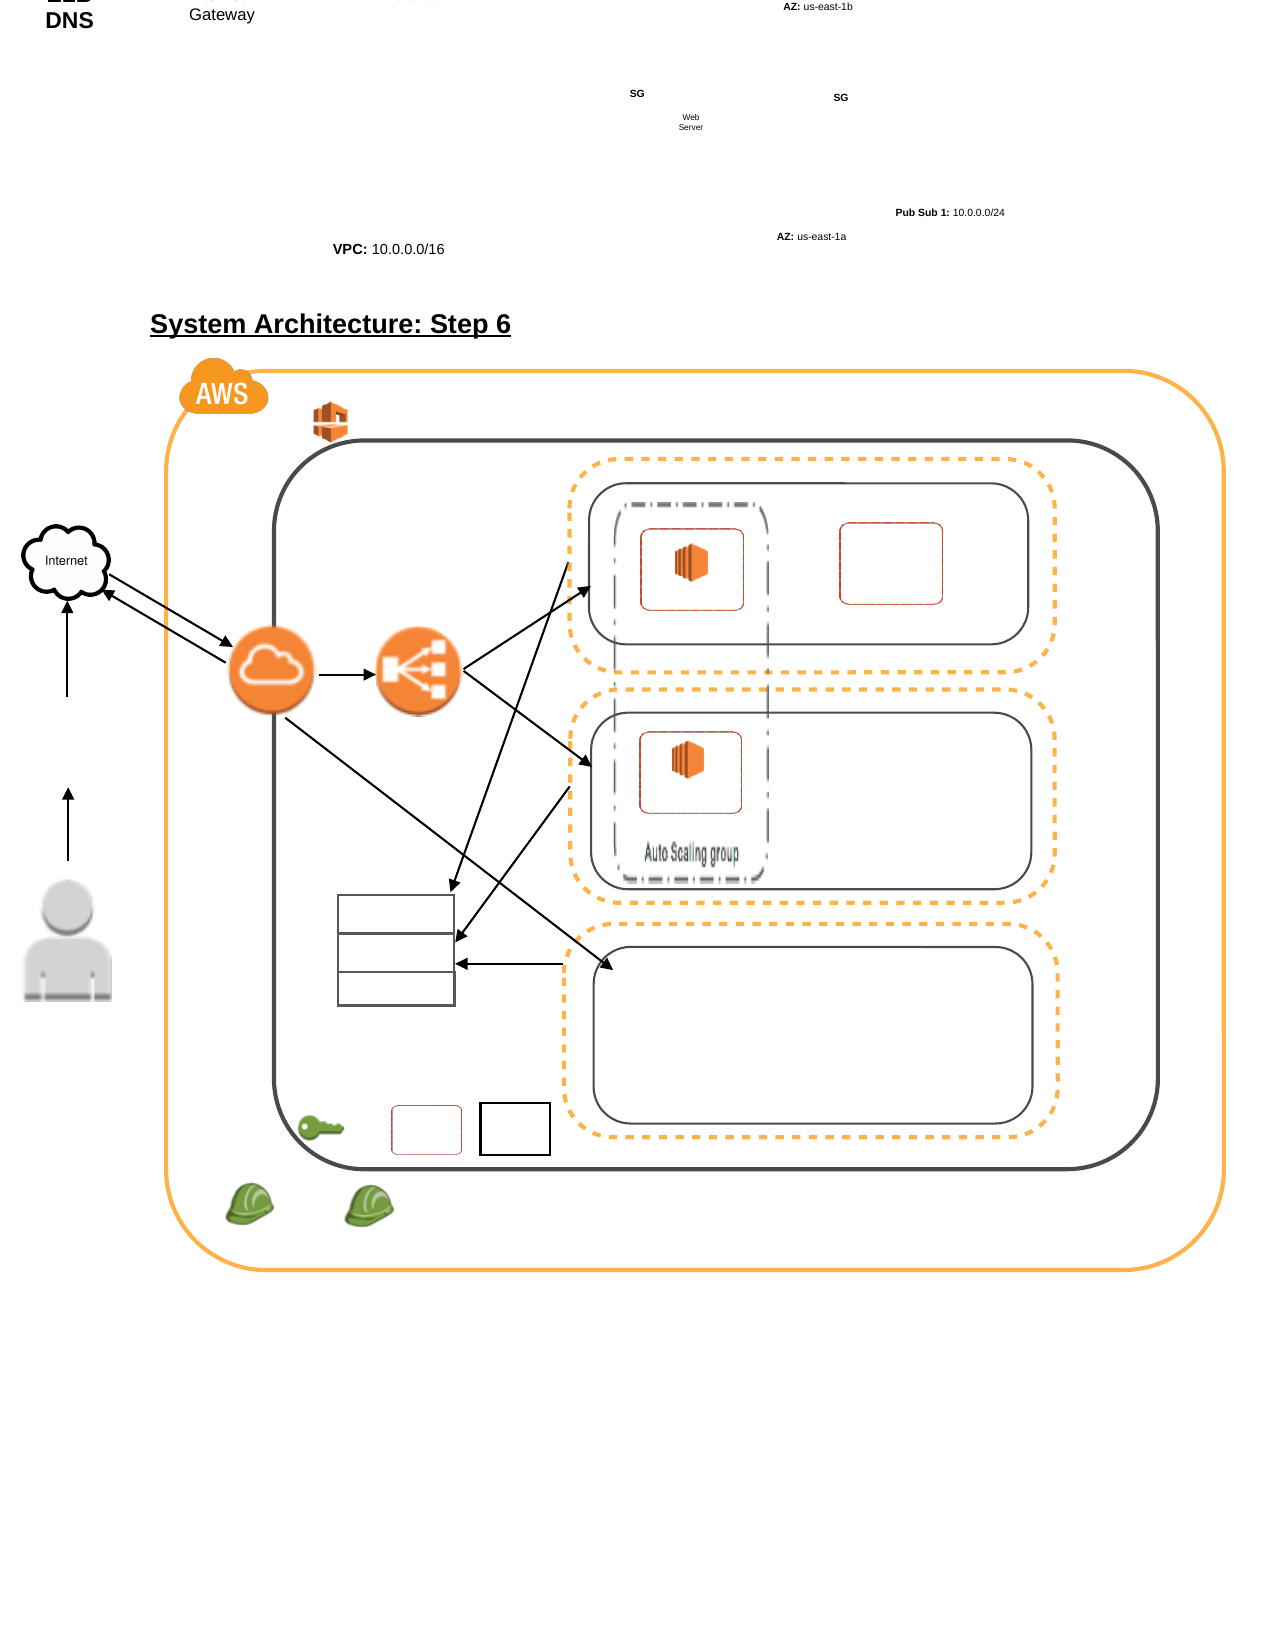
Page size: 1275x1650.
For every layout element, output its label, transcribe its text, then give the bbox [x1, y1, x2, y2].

picture [298, 1114, 345, 1142]
picture [613, 502, 769, 884]
picture [226, 623, 318, 719]
picture [839, 522, 943, 605]
picture [224, 1181, 275, 1226]
picture [21, 524, 111, 601]
picture [391, 1105, 462, 1155]
picture [343, 1183, 395, 1228]
picture [313, 400, 348, 443]
picture [375, 626, 464, 717]
text System Architecture: Step 6 [300, 308, 1125, 339]
picture [143, 305, 300, 463]
picture [21, 878, 114, 1002]
